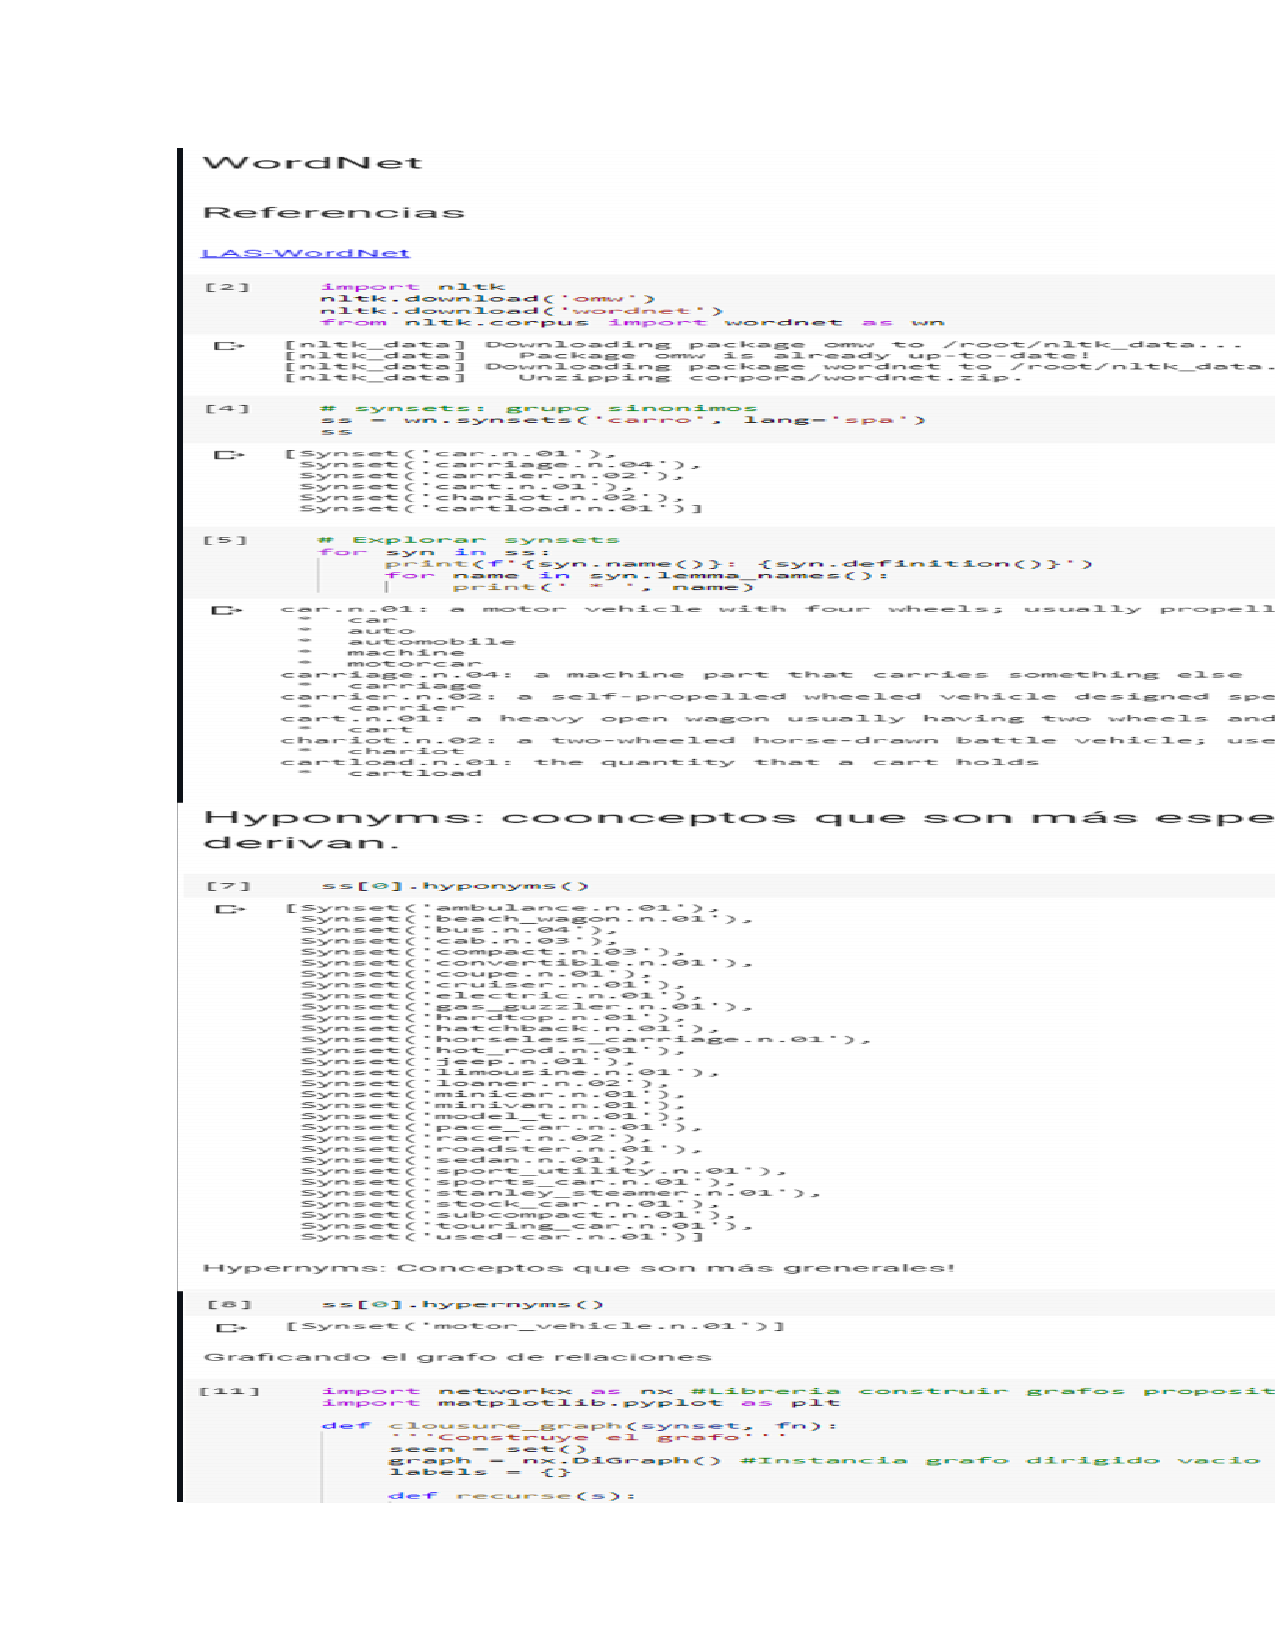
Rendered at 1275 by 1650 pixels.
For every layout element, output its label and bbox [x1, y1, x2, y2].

picture [177, 147, 1275, 1503]
